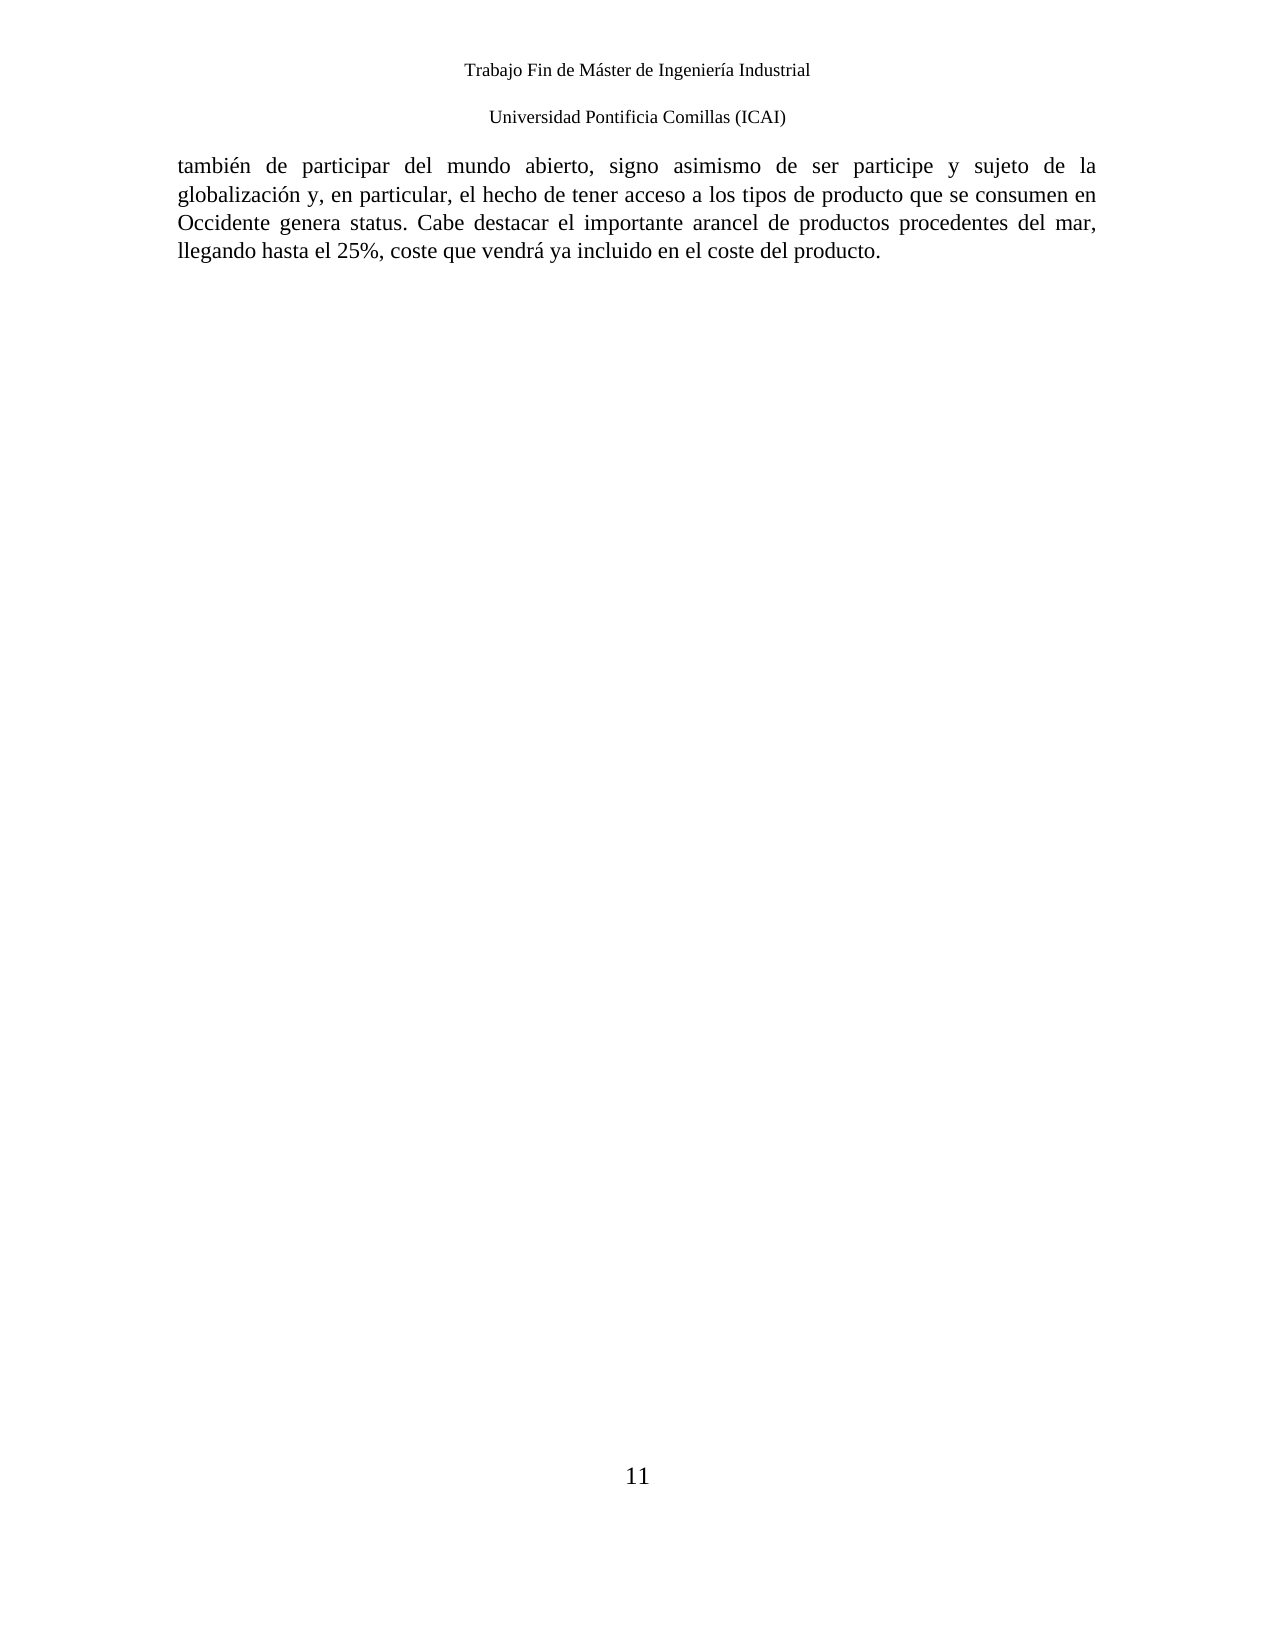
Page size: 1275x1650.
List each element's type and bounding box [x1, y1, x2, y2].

text [177, 152, 1098, 264]
